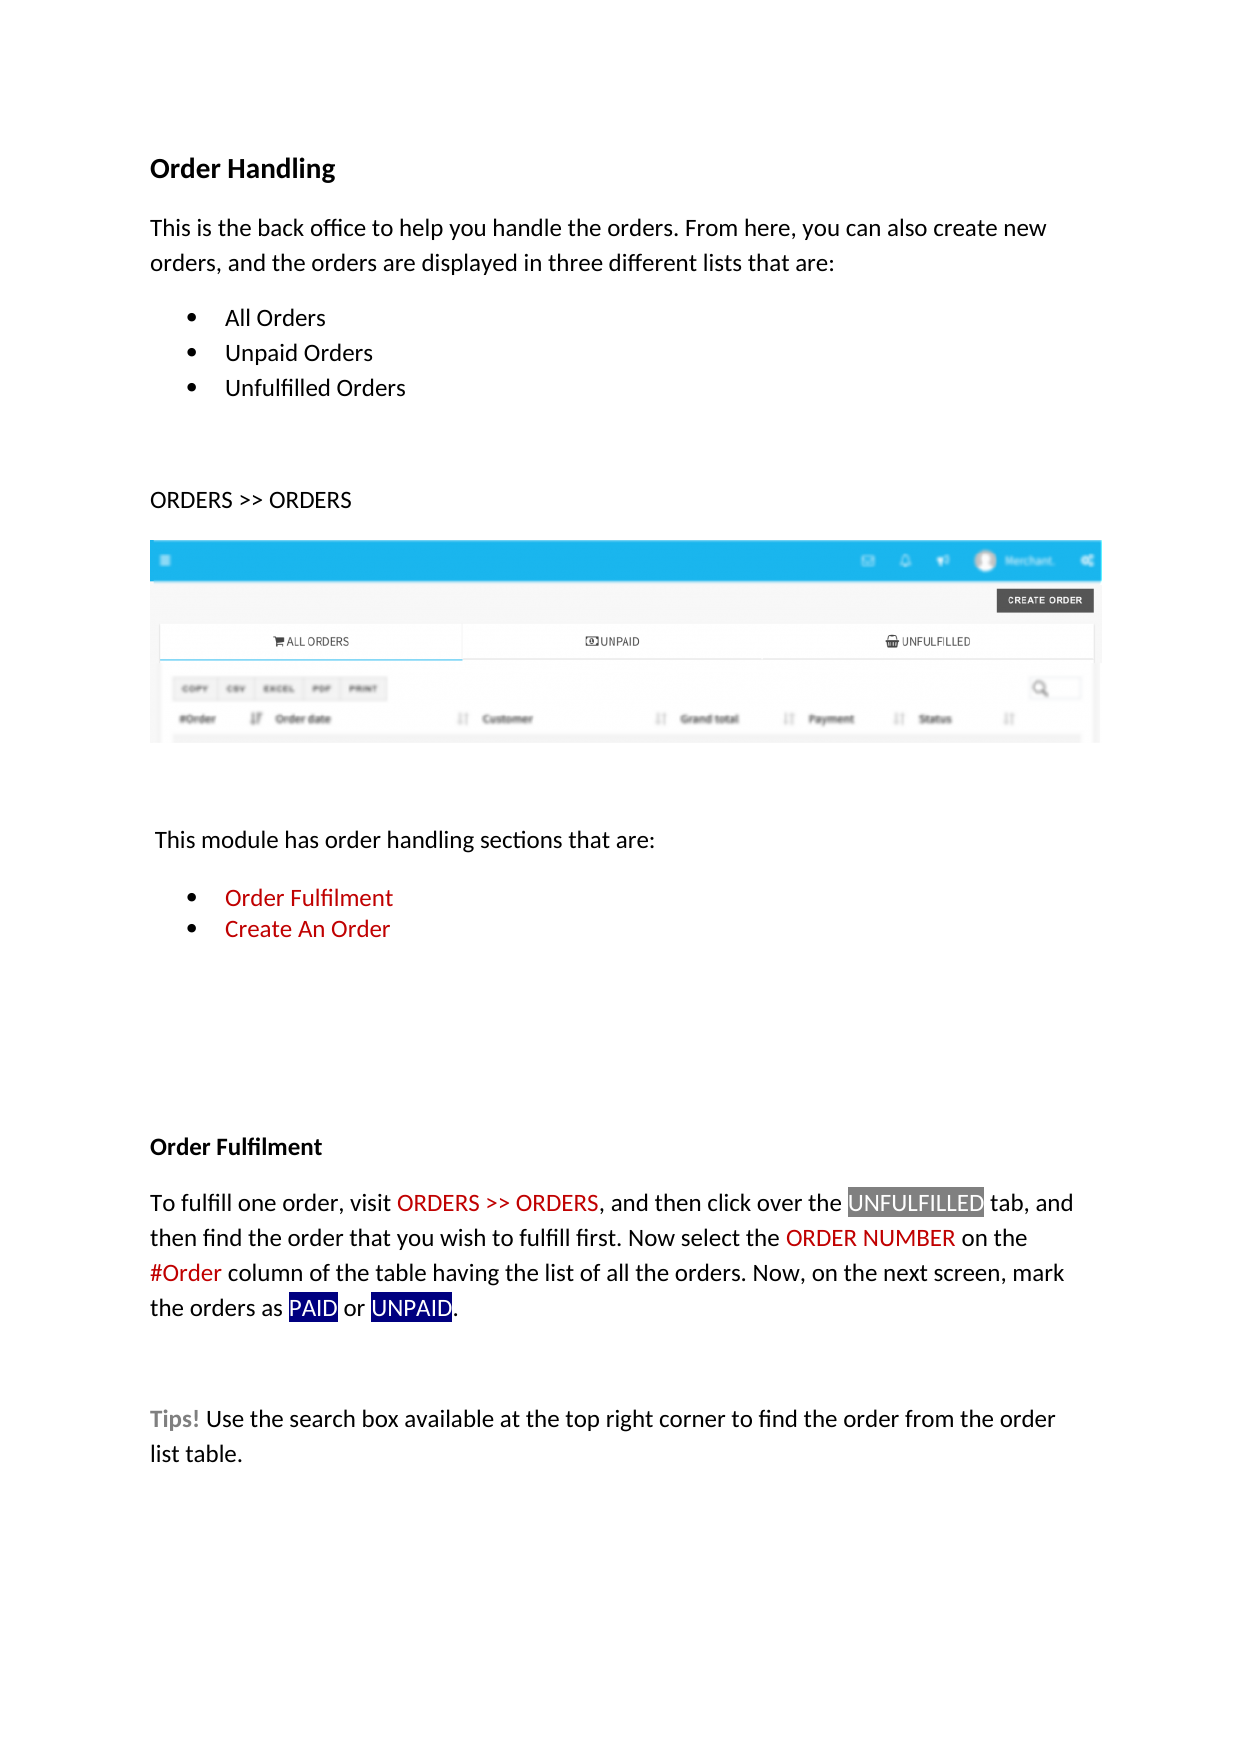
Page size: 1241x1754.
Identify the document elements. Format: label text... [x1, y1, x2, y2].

text This module has order handling sections that are: [150, 824, 1090, 854]
list Create An Order [187, 913, 1090, 944]
text Order Fulfilment [150, 1131, 1090, 1162]
text This is the back office to help you handle the orders. From here, you can also create new orders, and the orders are displayed in three different lists that are: [150, 212, 1090, 277]
text To fulfill one order, visit ORDERS >> ORDERS, and then click over the UNFULFILLED tab, and then find the order that you wish to fulfill first. Now select the ORDER NUMBER on the #Order column of the table having the list of all the orders. Now, on the next screen, mark the orders as PAID or UNPAID. [150, 1187, 1090, 1322]
list Order Fulfilment [187, 883, 1090, 913]
list Unpaid Orders [187, 338, 1090, 368]
list All Orders [187, 303, 1090, 333]
text Tips! Use the search box available at the top right corner to find the order from the order list table. [150, 1403, 1090, 1469]
text ORDERS >> ORDERS [150, 484, 1090, 515]
picture [150, 540, 1102, 743]
list Unfulfilled Orders [187, 373, 1090, 403]
text Order Handling [150, 150, 1090, 186]
